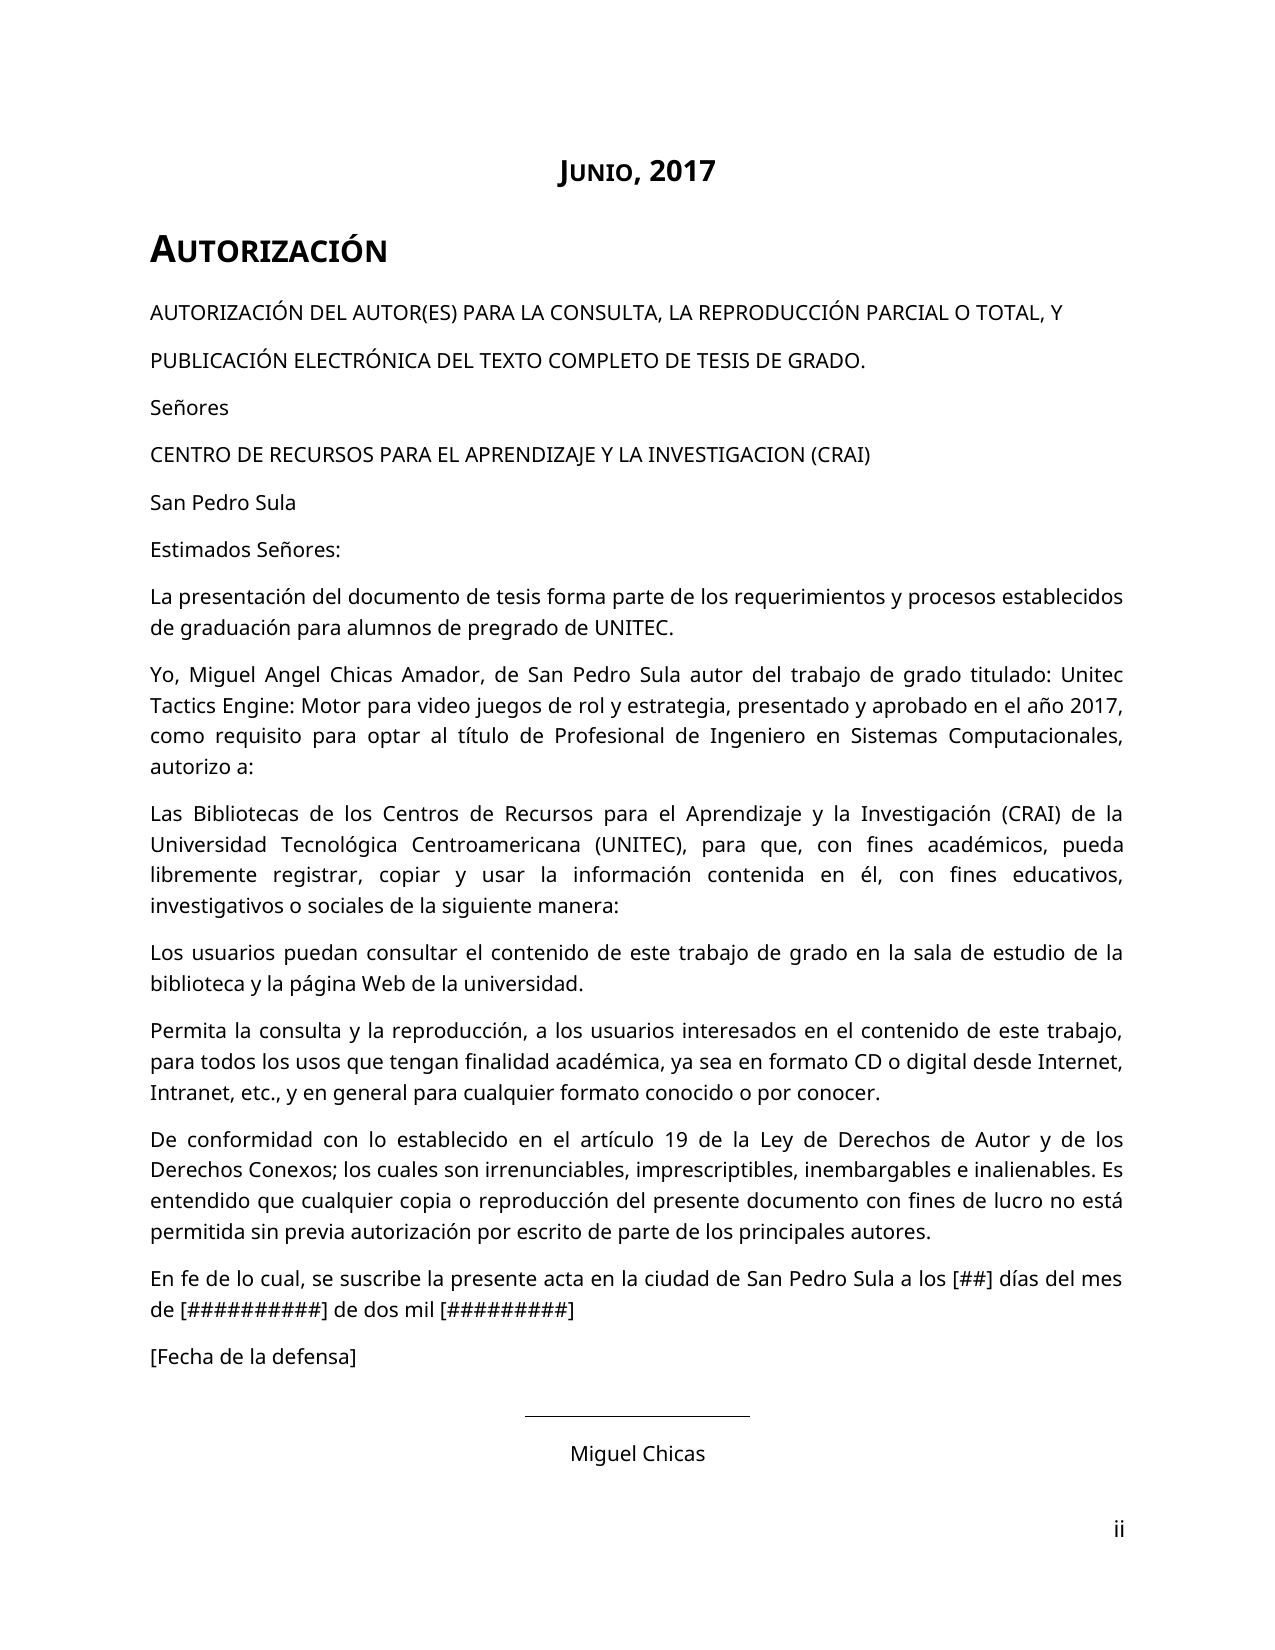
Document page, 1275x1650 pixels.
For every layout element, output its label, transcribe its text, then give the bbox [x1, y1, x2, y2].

text Señores [150, 393, 1125, 422]
title Junio, 2017 [150, 150, 1125, 190]
text [Fecha de la defensa] [150, 1342, 1125, 1371]
text La presentación del documento de tesis forma parte de los requerimientos y procesos establecidos de graduación para alumnos de pregrado de UNITEC. [150, 582, 1125, 641]
text En fe de lo cual, se suscribe la presente acta en la ciudad de San Pedro Sula a los [##] días del mes de [##########] de dos mil [#########] [150, 1264, 1125, 1323]
text Miguel Chicas [150, 1439, 1125, 1468]
text Las Bibliotecas de los Centros de Recursos para el Aprendizaje y la Investigación (CRAI) de la Universidad Tecnológica Centroamericana (UNITEC), para que, con fines académicos, pueda libremente registrar, copiar y usar la información contenida en él, con fines educativos, investigativos o sociales de la siguiente manera: [150, 799, 1125, 920]
text San Pedro Sula [150, 488, 1125, 516]
text Los usuarios puedan consultar el contenido de este trabajo de grado en la sala de estudio de la biblioteca y la página Web de la universidad. [150, 938, 1125, 998]
text PUBLICACIÓN ELECTRÓNICA DEL TEXTO COMPLETO DE TESIS DE GRADO. [150, 346, 1125, 374]
text Estimados Señores: [150, 535, 1125, 563]
text De conformidad con lo establecido en el artículo 19 de la Ley de Derechos de Autor y de los Derechos Conexos; los cuales son irrenunciables, imprescriptibles, inembargables e inalienables. Es entendido que cualquier copia o reproducción del presente documento con fines de lucro no está permitida sin previa autorización por escrito de parte de los principales autores. [150, 1125, 1125, 1245]
text CENTRO DE RECURSOS PARA EL APRENDIZAJE Y LA INVESTIGACION (CRAI) [150, 440, 1125, 469]
text Yo, Miguel Angel Chicas Amador, de San Pedro Sula autor del trabajo de grado titulado: Unitec Tactics Engine: Motor para video juegos de rol y estrategia, presentado y aprobado en el año 2017, como requisito para optar al título de Profesional de Ingeniero en Sistemas Computacionales, autorizo a: [150, 660, 1125, 781]
text Permita la consulta y la reproducción, a los usuarios interesados en el contenido de este trabajo, para todos los usos que tengan finalidad académica, ya sea en formato CD o digital desde Internet, Intranet, etc., y en general para cualquier formato conocido o por conocer. [150, 1016, 1125, 1106]
text AUTORIZACIÓN DEL AUTOR(ES) PARA LA CONSULTA, LA REPRODUCCIÓN PARCIAL O TOTAL, Y [150, 298, 1125, 327]
title Autorización [150, 222, 1125, 273]
